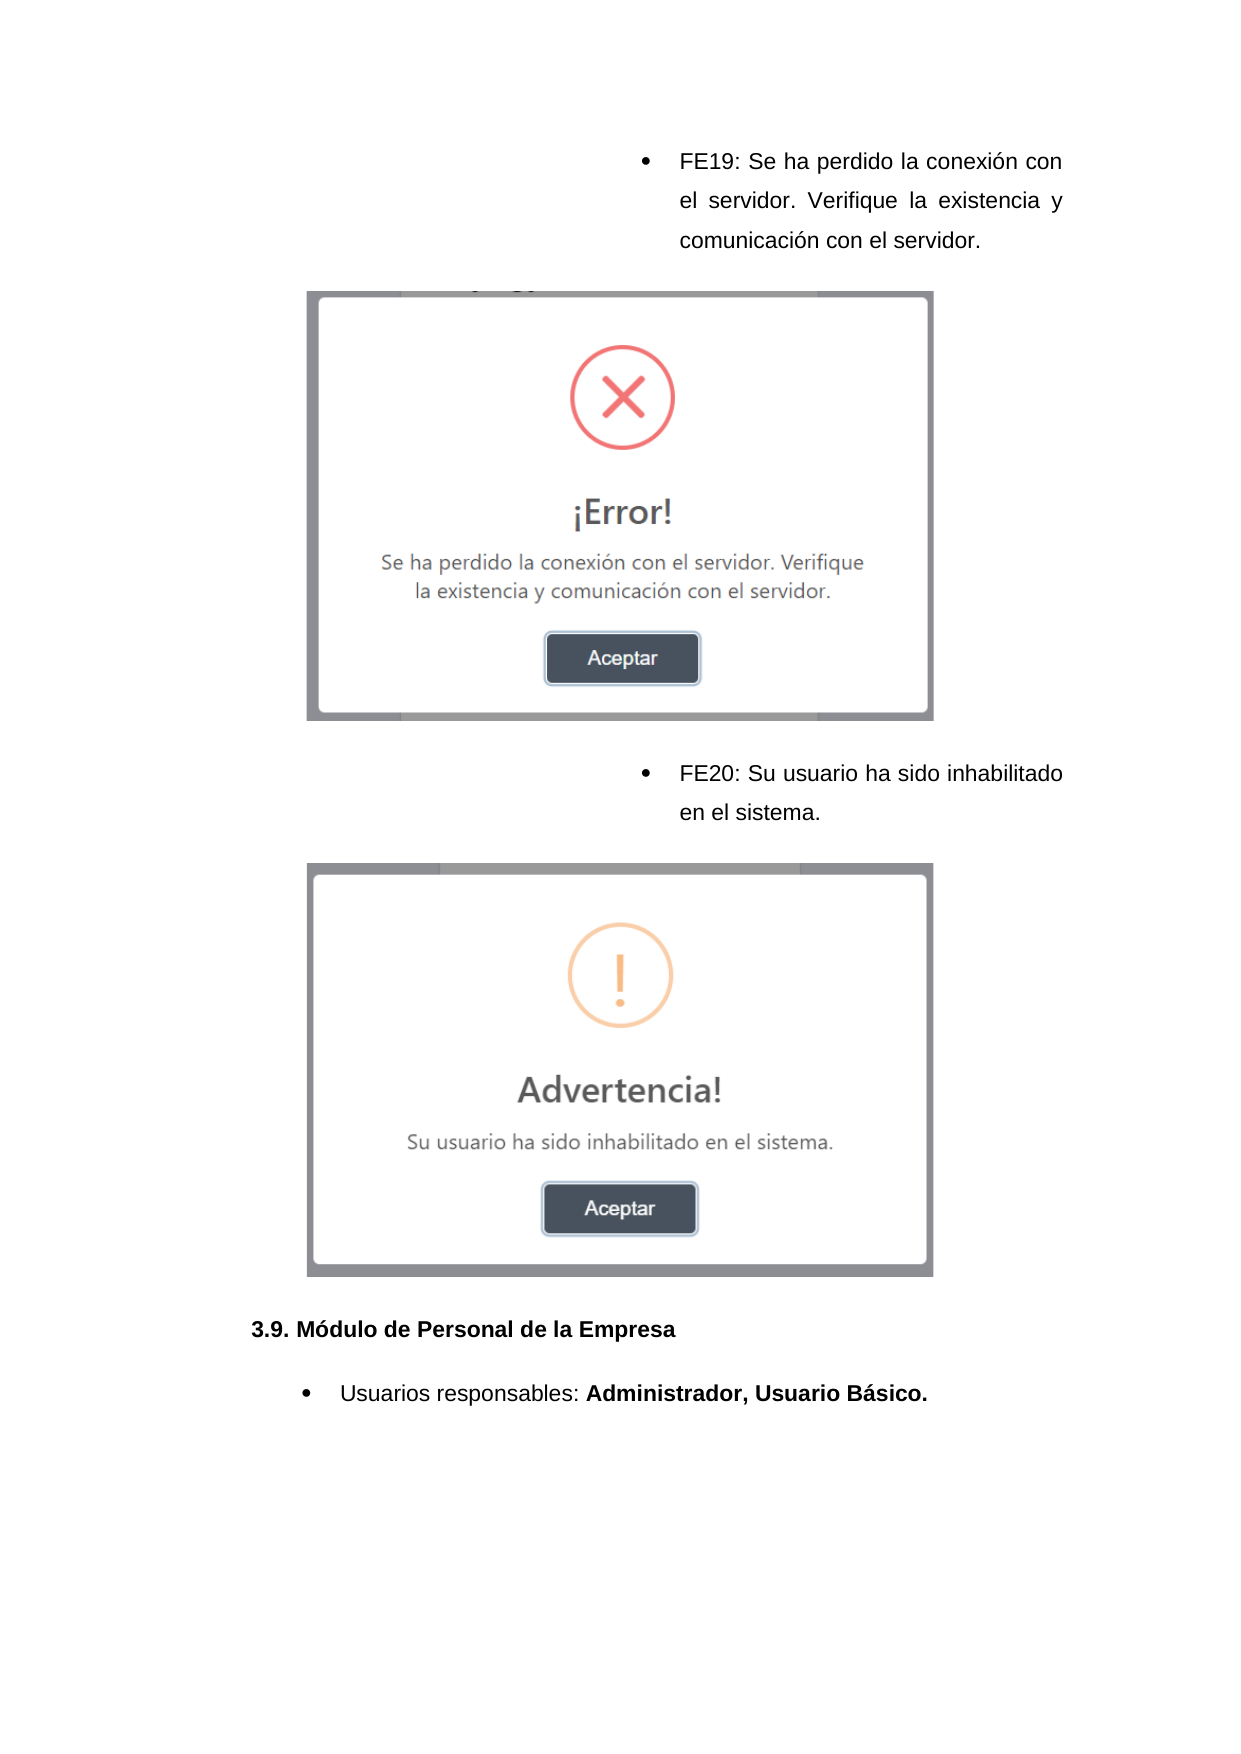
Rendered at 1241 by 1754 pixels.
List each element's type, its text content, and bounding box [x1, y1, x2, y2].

list FE19: Se ha perdido la conexión con el servidor. Verifique la existencia y comunicación con el servidor. [642, 148, 1063, 253]
list Usuarios responsables: Administrador, Usuario Básico. [302, 1380, 1063, 1407]
picture [306, 863, 934, 1277]
picture [306, 291, 934, 721]
subtitle Módulo de Personal de la Empresa [251, 1316, 1063, 1342]
list FE20: Su usuario ha sido inhabilitado en el sistema. [642, 759, 1063, 825]
